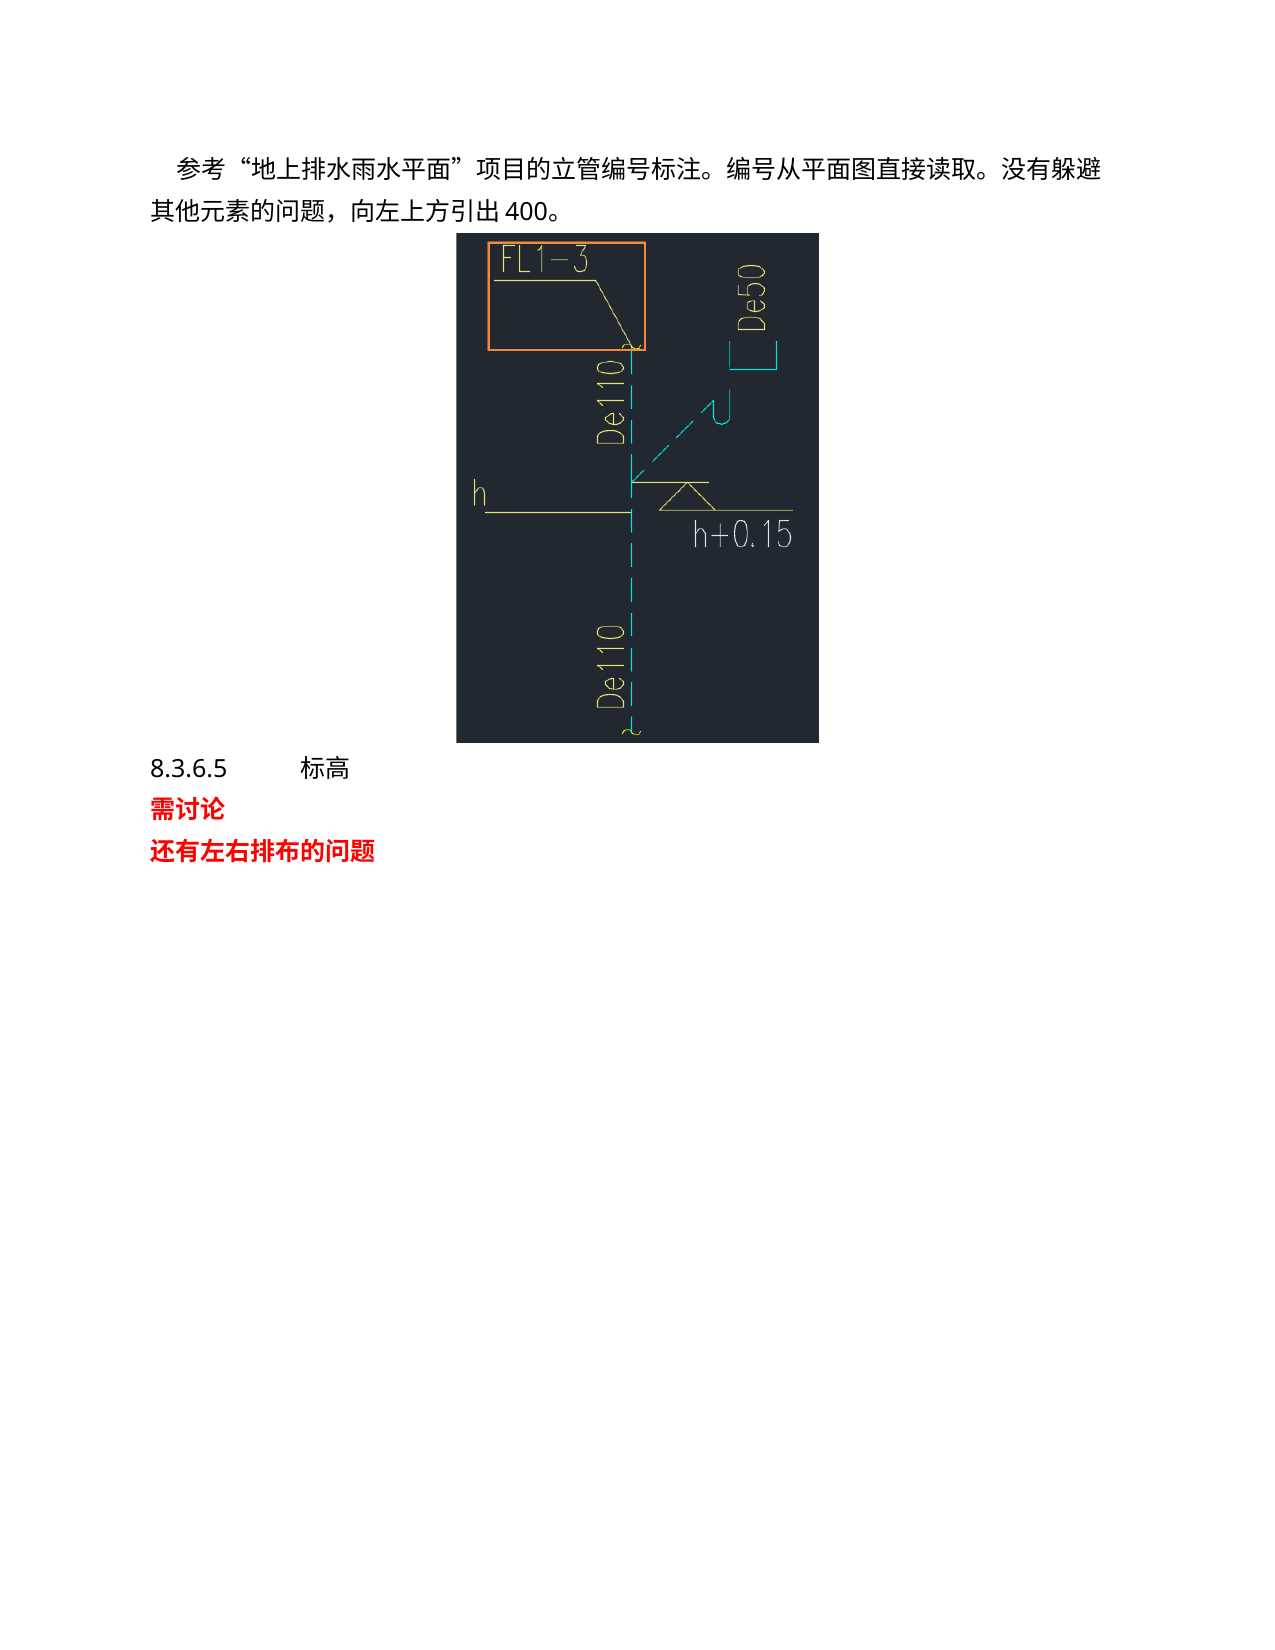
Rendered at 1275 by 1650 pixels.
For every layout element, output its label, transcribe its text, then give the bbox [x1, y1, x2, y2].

text 还有左右排布的问题 [150, 831, 1125, 868]
picture [456, 233, 819, 743]
text 参考“地上排水雨水平面”项目的立管编号标注。编号从平面图直接读取。没有躲避其他元素的问题，向左上方引出400。 [150, 150, 1125, 228]
text 需讨论 [150, 790, 1125, 826]
subtitle 标高 [150, 748, 1125, 784]
